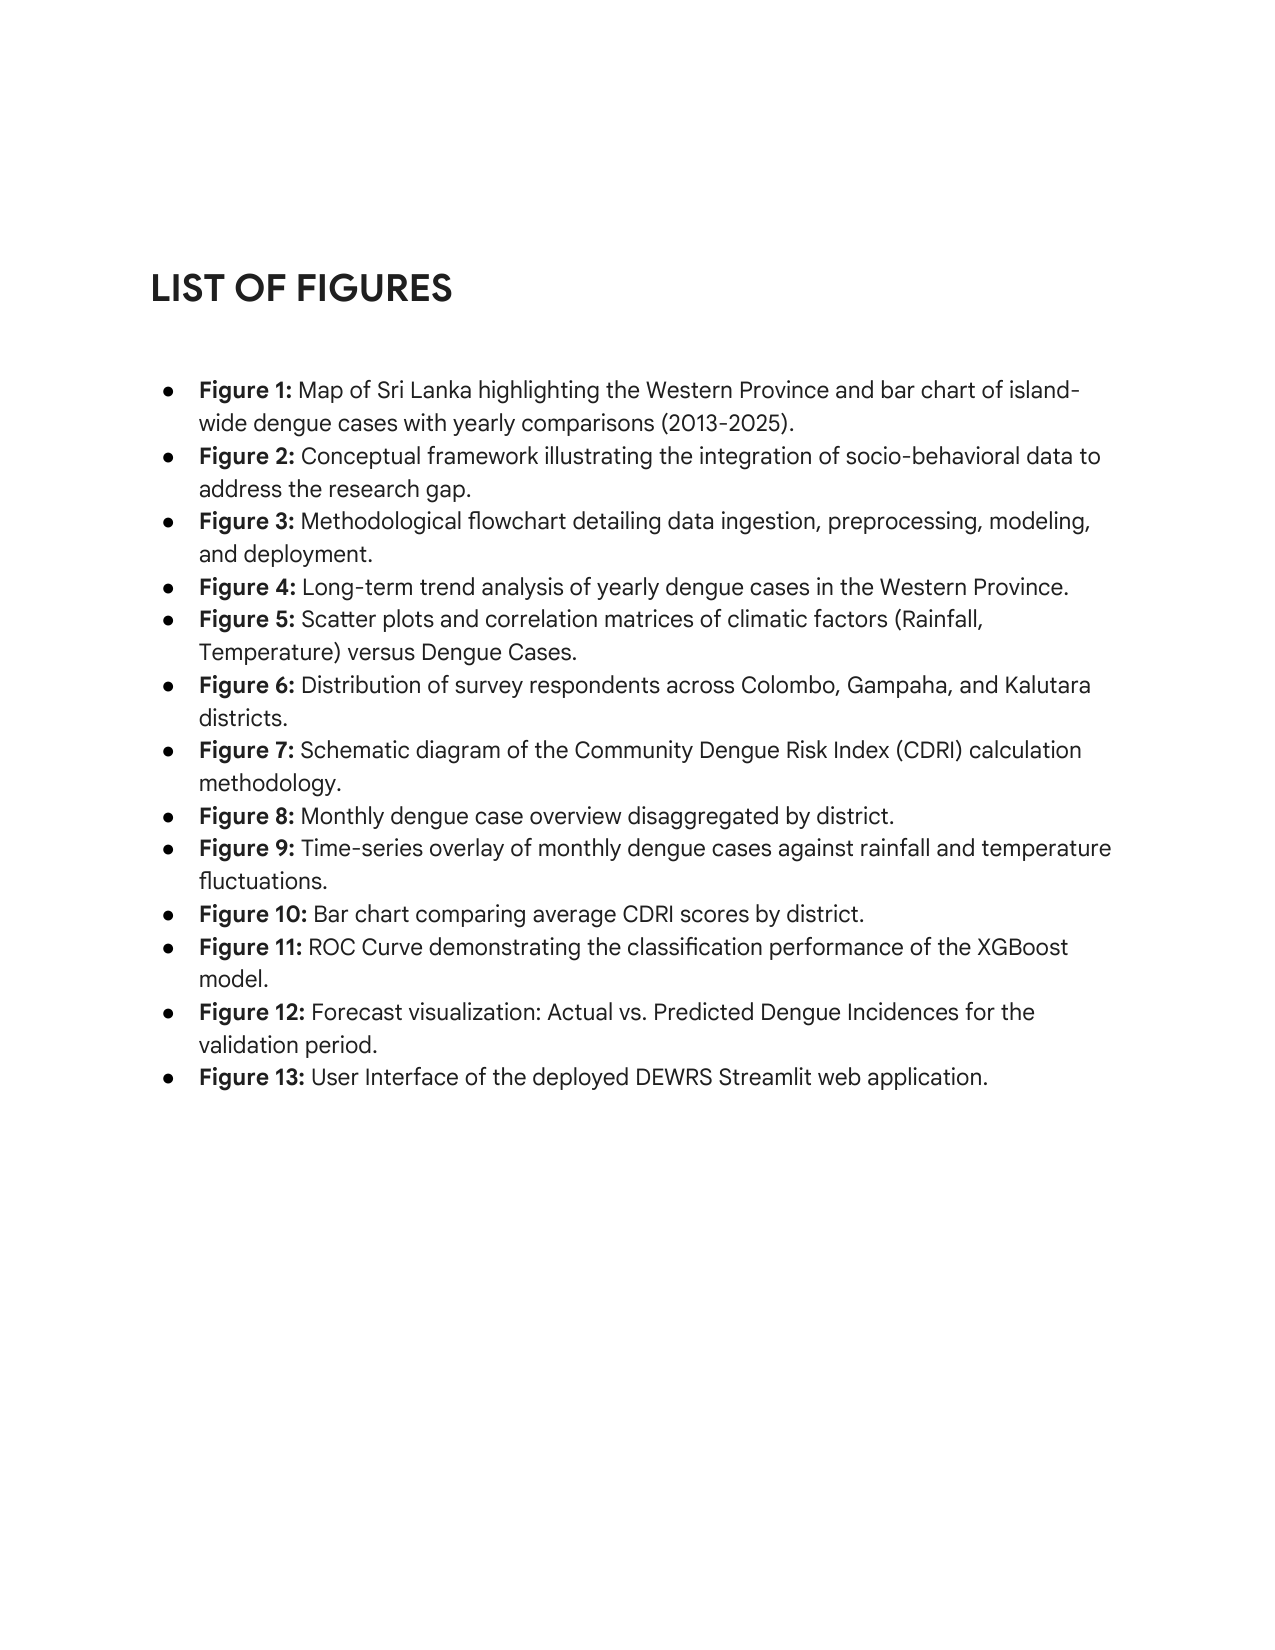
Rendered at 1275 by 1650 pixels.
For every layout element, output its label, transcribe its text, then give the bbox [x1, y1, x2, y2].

list Figure 2: Conceptual framework illustrating the integration of socio-behavioral data to address the research gap. [161, 442, 1125, 503]
list Figure 5: Scatter plots and correlation matrices of climatic factors (Rainfall, Temperature) versus Dengue Cases. [161, 606, 1125, 667]
list Figure 7: Schematic diagram of the Community Dengue Risk Index (CDRI) calculation methodology. [161, 736, 1125, 798]
list Figure 6: Distribution of survey respondents across Colombo, Gampaha, and Kalutara districts. [161, 671, 1125, 732]
list Figure 10: Bar chart comparing average CDRI scores by district. [161, 900, 1125, 929]
subtitle LIST OF FIGURES [150, 265, 1125, 312]
list Figure 8: Monthly dengue case overview disaggregated by district. [161, 802, 1125, 831]
list Figure 1: Map of Sri Lanka highlighting the Western Province and bar chart of island-wide dengue cases with yearly comparisons (2013-2025). [161, 377, 1125, 438]
list Figure 11: ROC Curve demonstrating the classification performance of the XGBoost model. [161, 933, 1125, 994]
list Figure 13: User Interface of the deployed DEWRS Streamlit web application. [161, 1063, 1125, 1092]
list Figure 3: Methodological flowchart detailing data ingestion, preprocessing, modeling, and deployment. [161, 507, 1125, 569]
list Figure 12: Forecast visualization: Actual vs. Predicted Dengue Incidences for the validation period. [161, 998, 1125, 1059]
list Figure 9: Time-series overlay of monthly dengue cases against rainfall and temperature fluctuations. [161, 834, 1125, 896]
list Figure 4: Long-term trend analysis of yearly dengue cases in the Western Province. [161, 573, 1125, 602]
